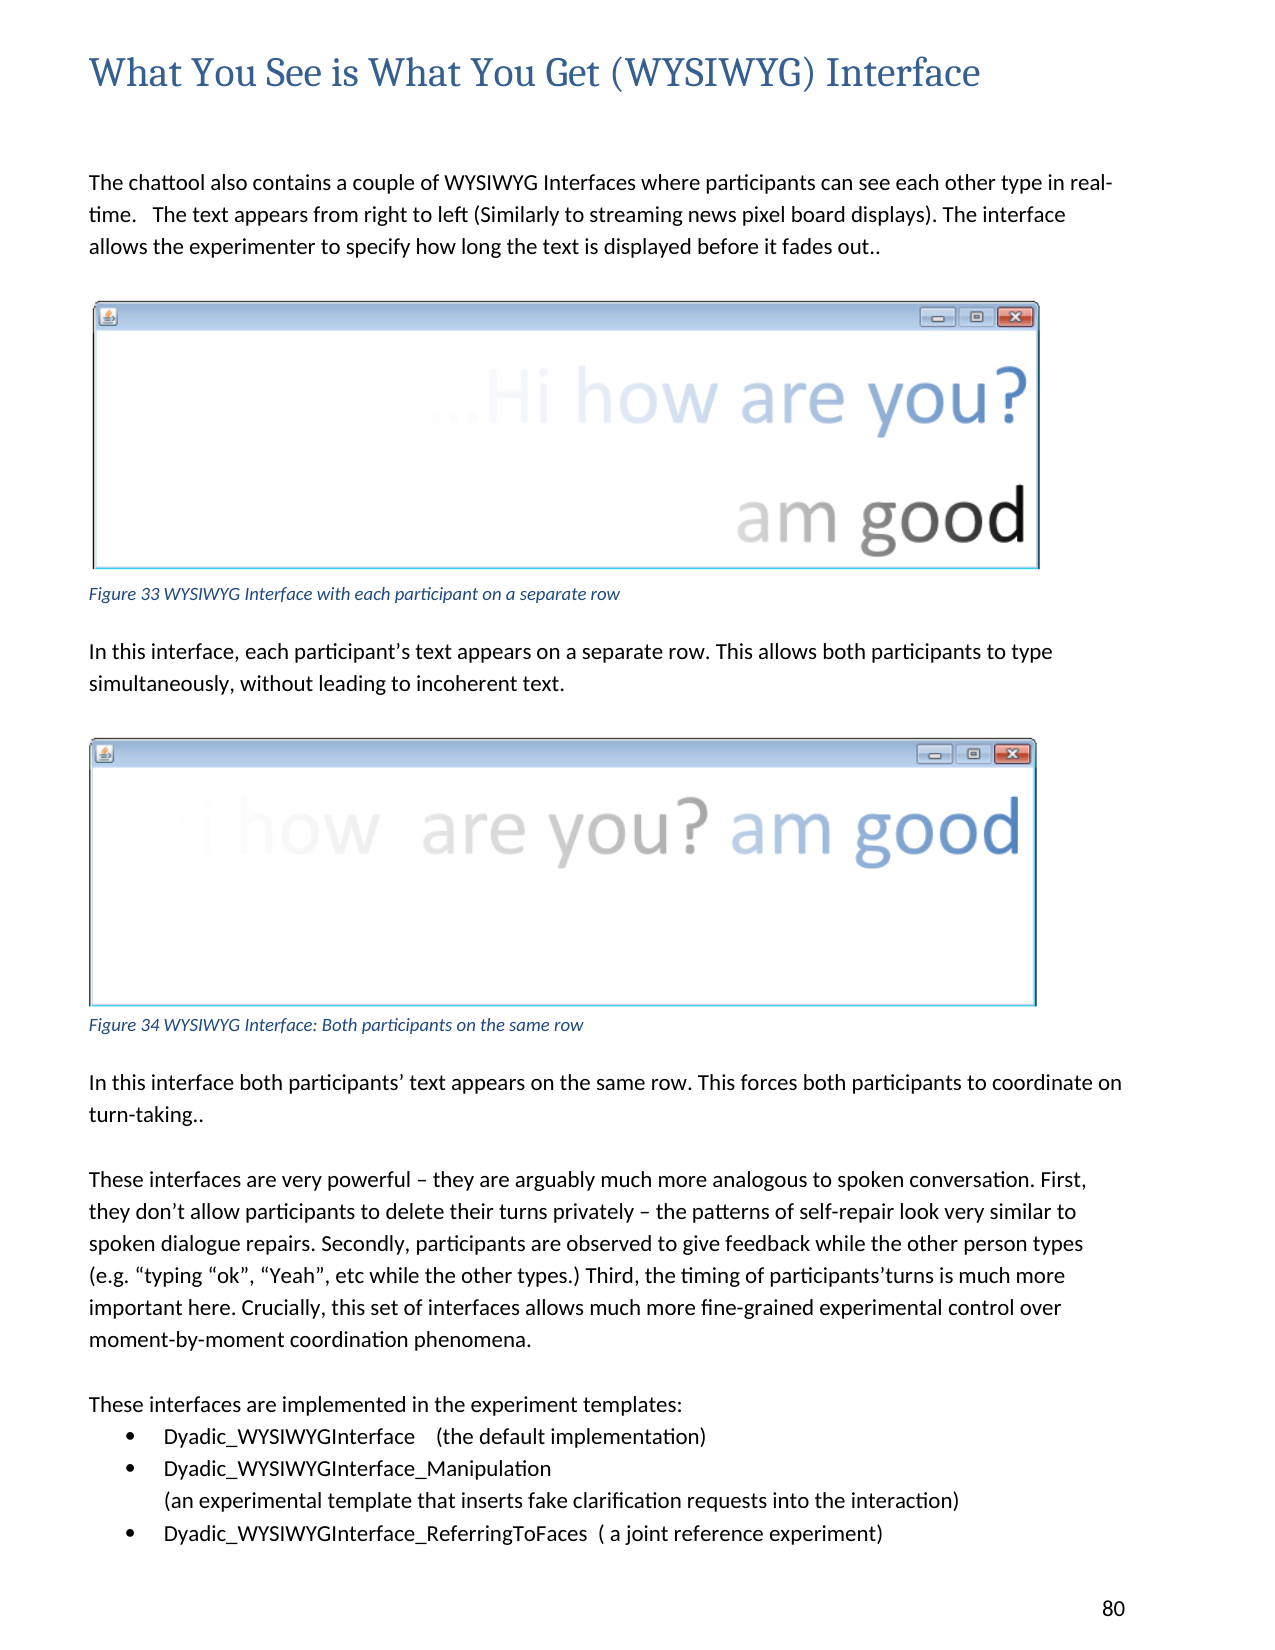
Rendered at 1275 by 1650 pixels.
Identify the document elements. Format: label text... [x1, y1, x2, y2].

subtitle What You See is What You Get (WYSIWYG) Interface [89, 48, 1125, 96]
text These interfaces are very powerful – they are arguably much more analogous to spoken conversation. First, they don’t allow participants to delete their turns privately – the patterns of self-repair look very similar to spoken dialogue repairs. Secondly, participants are observed to give feedback while the other person types (e.g. “typing “ok”, “Yeah”, etc while the other types.) Third, the timing of participants’turns is much more important here. Crucially, this set of interfaces allows much more fine-grained experimental control over moment-by-moment coordination phenomena. [89, 1165, 1125, 1354]
text The chattool also contains a couple of WYSIWYG Interfaces where participants can see each other type in real-time. The text appears from right to left (Similarly to streaming news pixel board displays). The interface allows the experimenter to specify how long the text is displayed before it fades out.. [89, 168, 1125, 260]
text Figure 34 WYSIWYG Interface: Both participants on the same row [89, 1013, 1125, 1036]
text In this interface both participants’ text appears on the same row. This forces both participants to coordinate on turn-taking.. [89, 1068, 1125, 1128]
list Dyadic_WYSIWYGInterface (the default implementation) [126, 1422, 1125, 1450]
text In this interface, each participant’s text appears on a separate row. This allows both participants to type simultaneously, without leading to incoherent text. [89, 637, 1125, 697]
list Dyadic_WYSIWYGInterface_ReferringToFaces ( a joint reference experiment) [126, 1519, 1125, 1547]
picture [88, 296, 1046, 578]
text Figure 33 WYSIWYG Interface with each participant on a separate row [89, 582, 1125, 605]
text These interfaces are implemented in the experiment templates: [89, 1390, 1125, 1418]
list Dyadic_WYSIWYGInterface_Manipulation (an experimental template that inserts fake clarification requests into the interaction) [126, 1454, 1125, 1514]
picture [88, 733, 1038, 1009]
